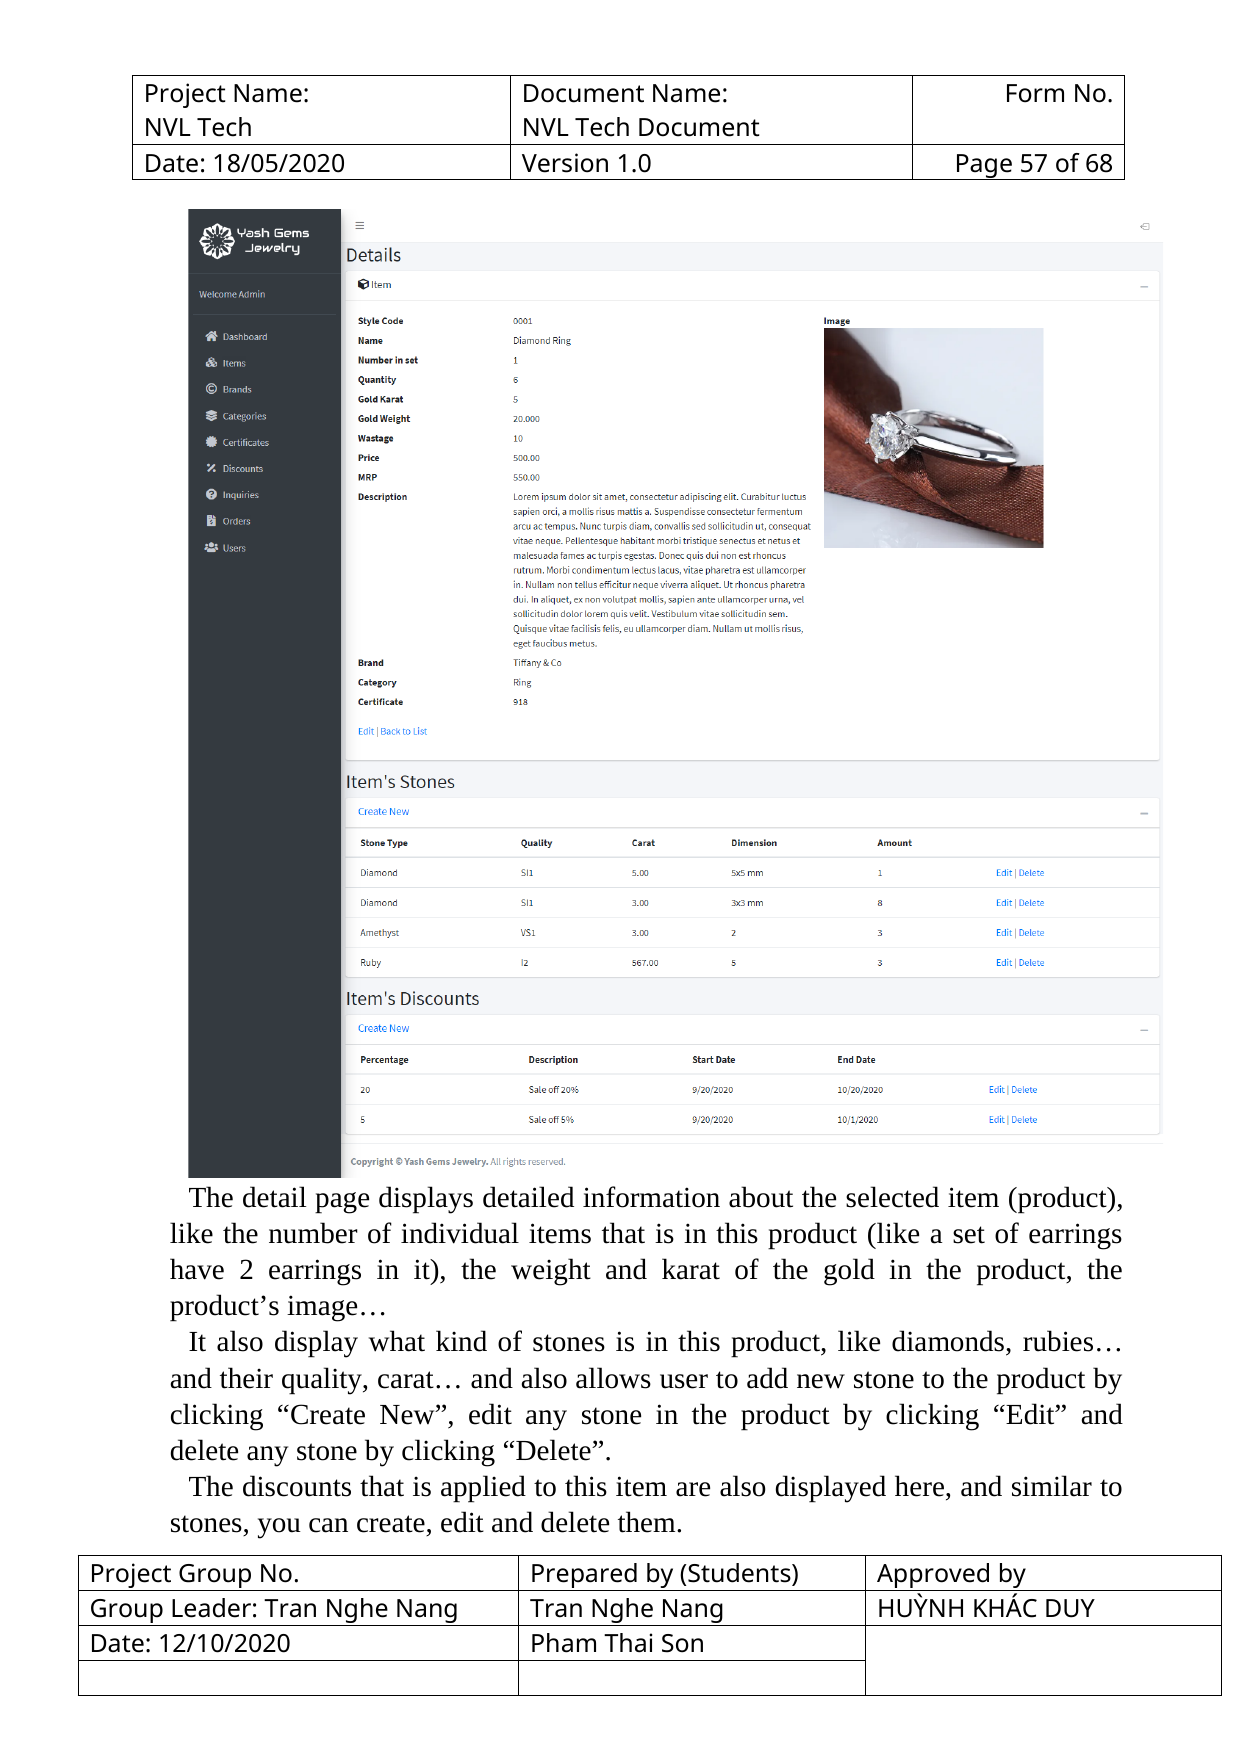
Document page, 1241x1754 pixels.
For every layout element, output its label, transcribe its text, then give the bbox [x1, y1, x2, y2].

list It also display what kind of stones is in this product, like diamonds, rubies… and their quality, carat… and also allows user to add new stone to the product by clicking “Create New”, edit any stone in the product by clicking “Edit” and delete any stone by clicking “Delete”. [169, 1324, 1125, 1467]
list The discounts that is applied to this item are also displayed here, and similar to stones, you can create, edit and delete them. [169, 1469, 1125, 1539]
picture [188, 209, 1164, 1178]
list The detail page displays detailed information about the selected item (product), like the number of individual items that is in this product (like a set of earrings have 2 earrings in it), the weight and karat of the gold in the product, the product’s image… [169, 1180, 1125, 1322]
